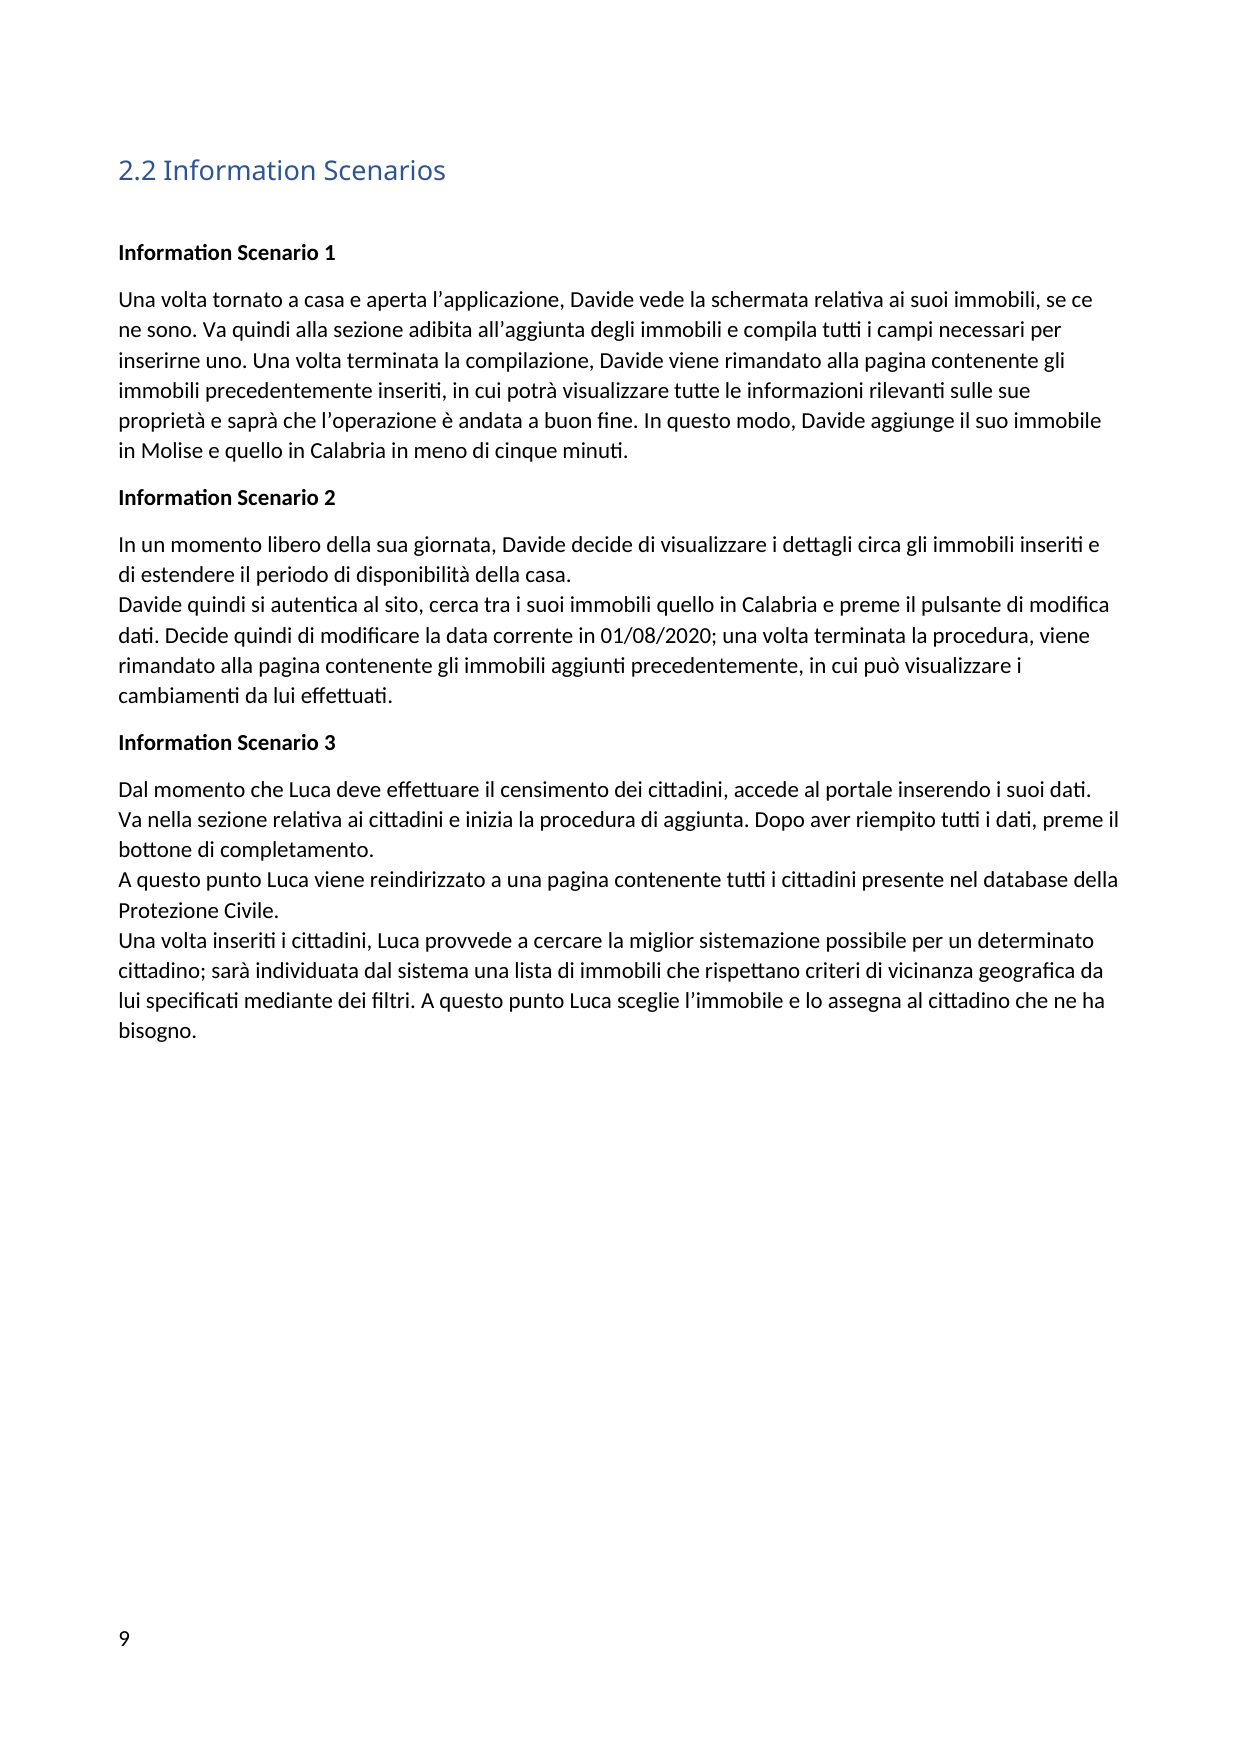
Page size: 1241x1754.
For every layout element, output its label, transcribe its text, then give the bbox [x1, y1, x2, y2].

text Information Scenario 3 [118, 728, 1122, 756]
text Dal momento che Luca deve effettuare il censimento dei cittadini, accede al portale inserendo i suoi dati. Va nella sezione relativa ai cittadini e inizia la procedura di aggiunta. Dopo aver riempito tutti i dati, preme il bottone di completamento. A questo punto Luca viene reindirizzato a una pagina contenente tutti i cittadini presente nel database della Protezione Civile. Una volta inseriti i cittadini, Luca provvede a cercare la miglior sistemazione possibile per un determinato cittadino; sarà individuata dal sistema una lista di immobili che rispettano criteri di vicinanza geografica da lui specificati mediante dei filtri. A questo punto Luca sceglie l’immobile e lo assegna al cittadino che ne ha bisogno. [118, 775, 1122, 1044]
text Una volta tornato a casa e aperta l’applicazione, Davide vede la schermata relativa ai suoi immobili, se ce ne sono. Va quindi alla sezione adibita all’aggiunta degli immobili e compila tutti i campi necessari per inserirne uno. Una volta terminata la compilazione, Davide viene rimandato alla pagina contenente gli immobili precedentemente inseriti, in cui potrà visualizzare tutte le informazioni rilevanti sulle sue proprietà e saprà che l’operazione è andata a buon fine. In questo modo, Davide aggiunge il suo immobile in Molise e quello in Calabria in meno di cinque minuti. [118, 285, 1122, 464]
text Information Scenario 2 [118, 483, 1122, 511]
text Information Scenario 1 [118, 238, 1122, 266]
subtitle 2.2 Information Scenarios [118, 152, 1122, 189]
text In un momento libero della sua giornata, Davide decide di visualizzare i dettagli circa gli immobili inseriti e di estendere il periodo di disponibilità della casa. Davide quindi si autentica al sito, cerca tra i suoi immobili quello in Calabria e preme il pulsante di modifica dati. Decide quindi di modificare la data corrente in 01/08/2020; una volta terminata la procedura, viene rimandato alla pagina contenente gli immobili aggiunti precedentemente, in cui può visualizzare i cambiamenti da lui effettuati. [118, 530, 1122, 709]
